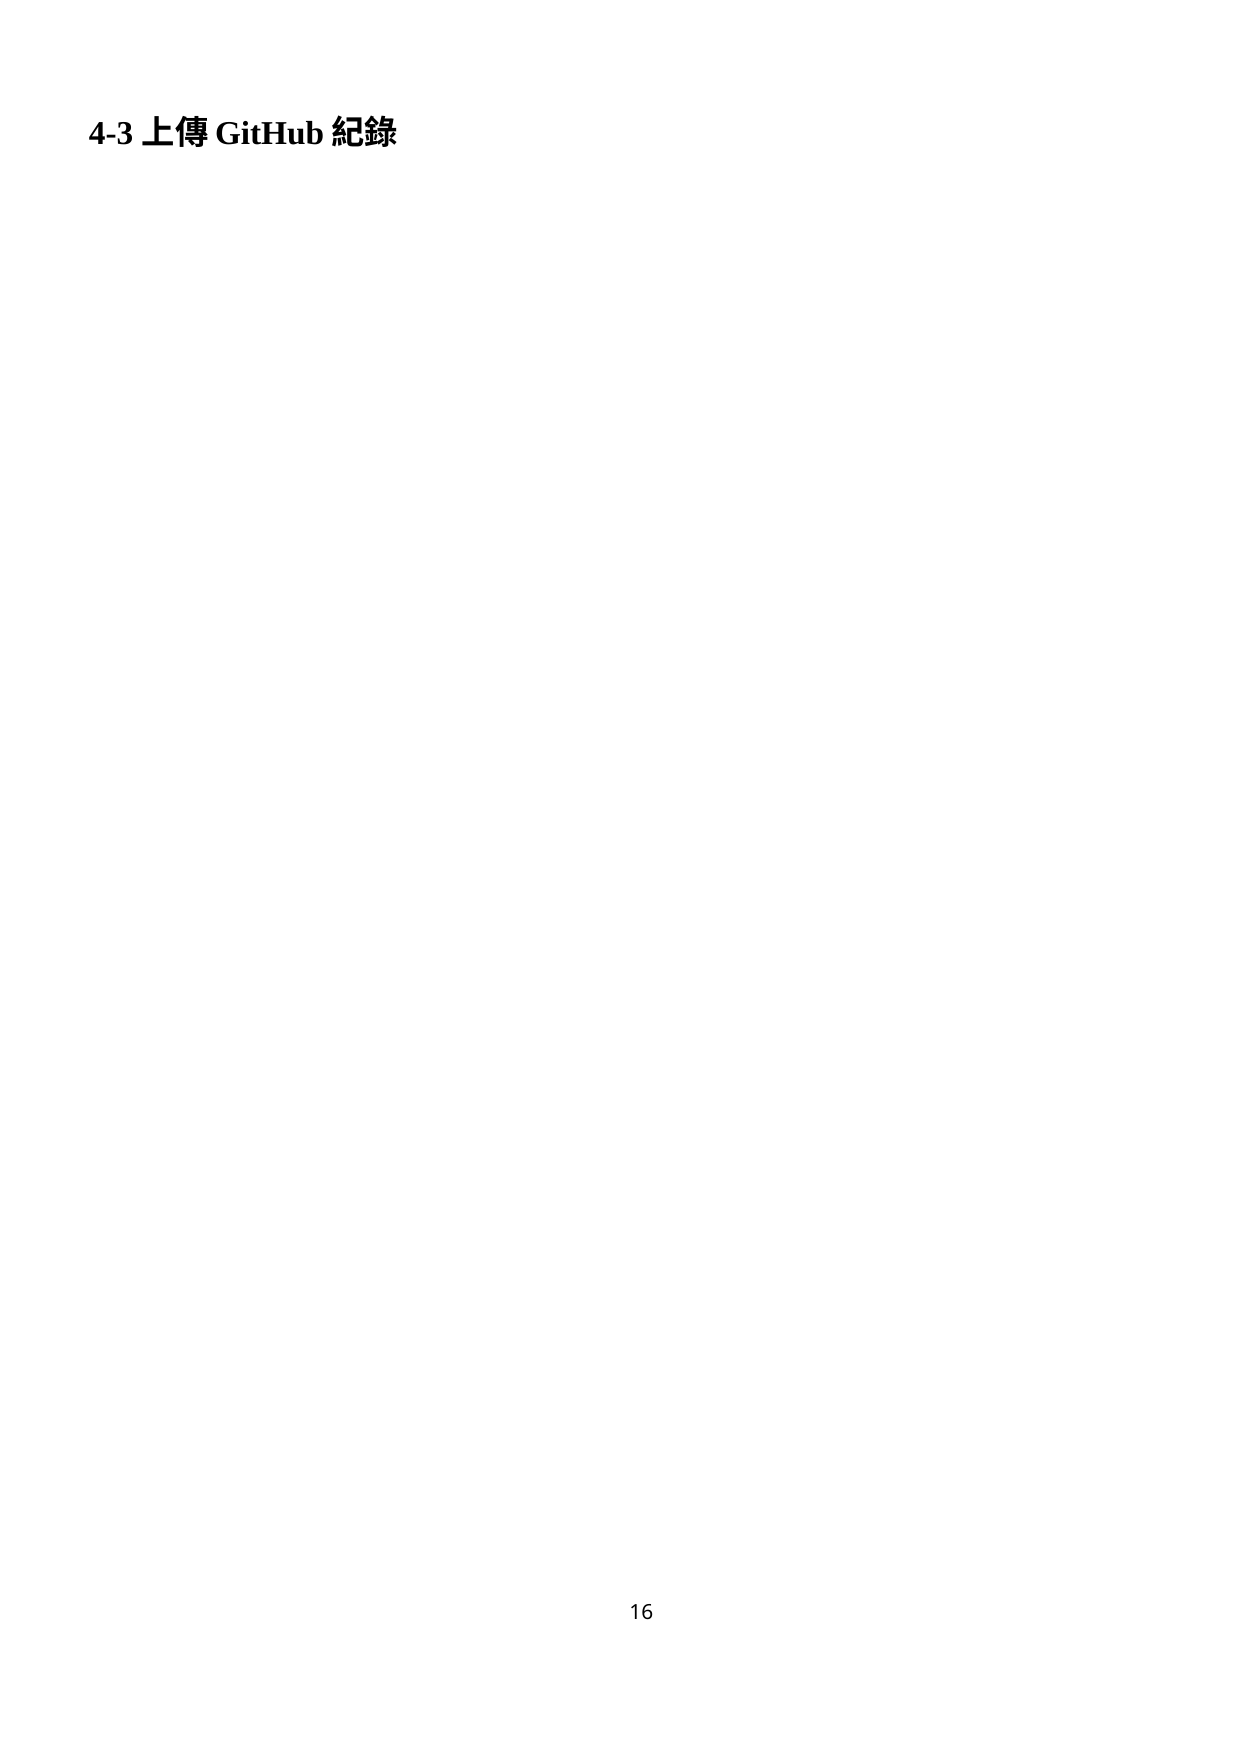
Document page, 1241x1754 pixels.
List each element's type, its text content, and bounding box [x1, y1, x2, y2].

text 4-3 上傳GitHub紀錄 [89, 93, 1152, 168]
